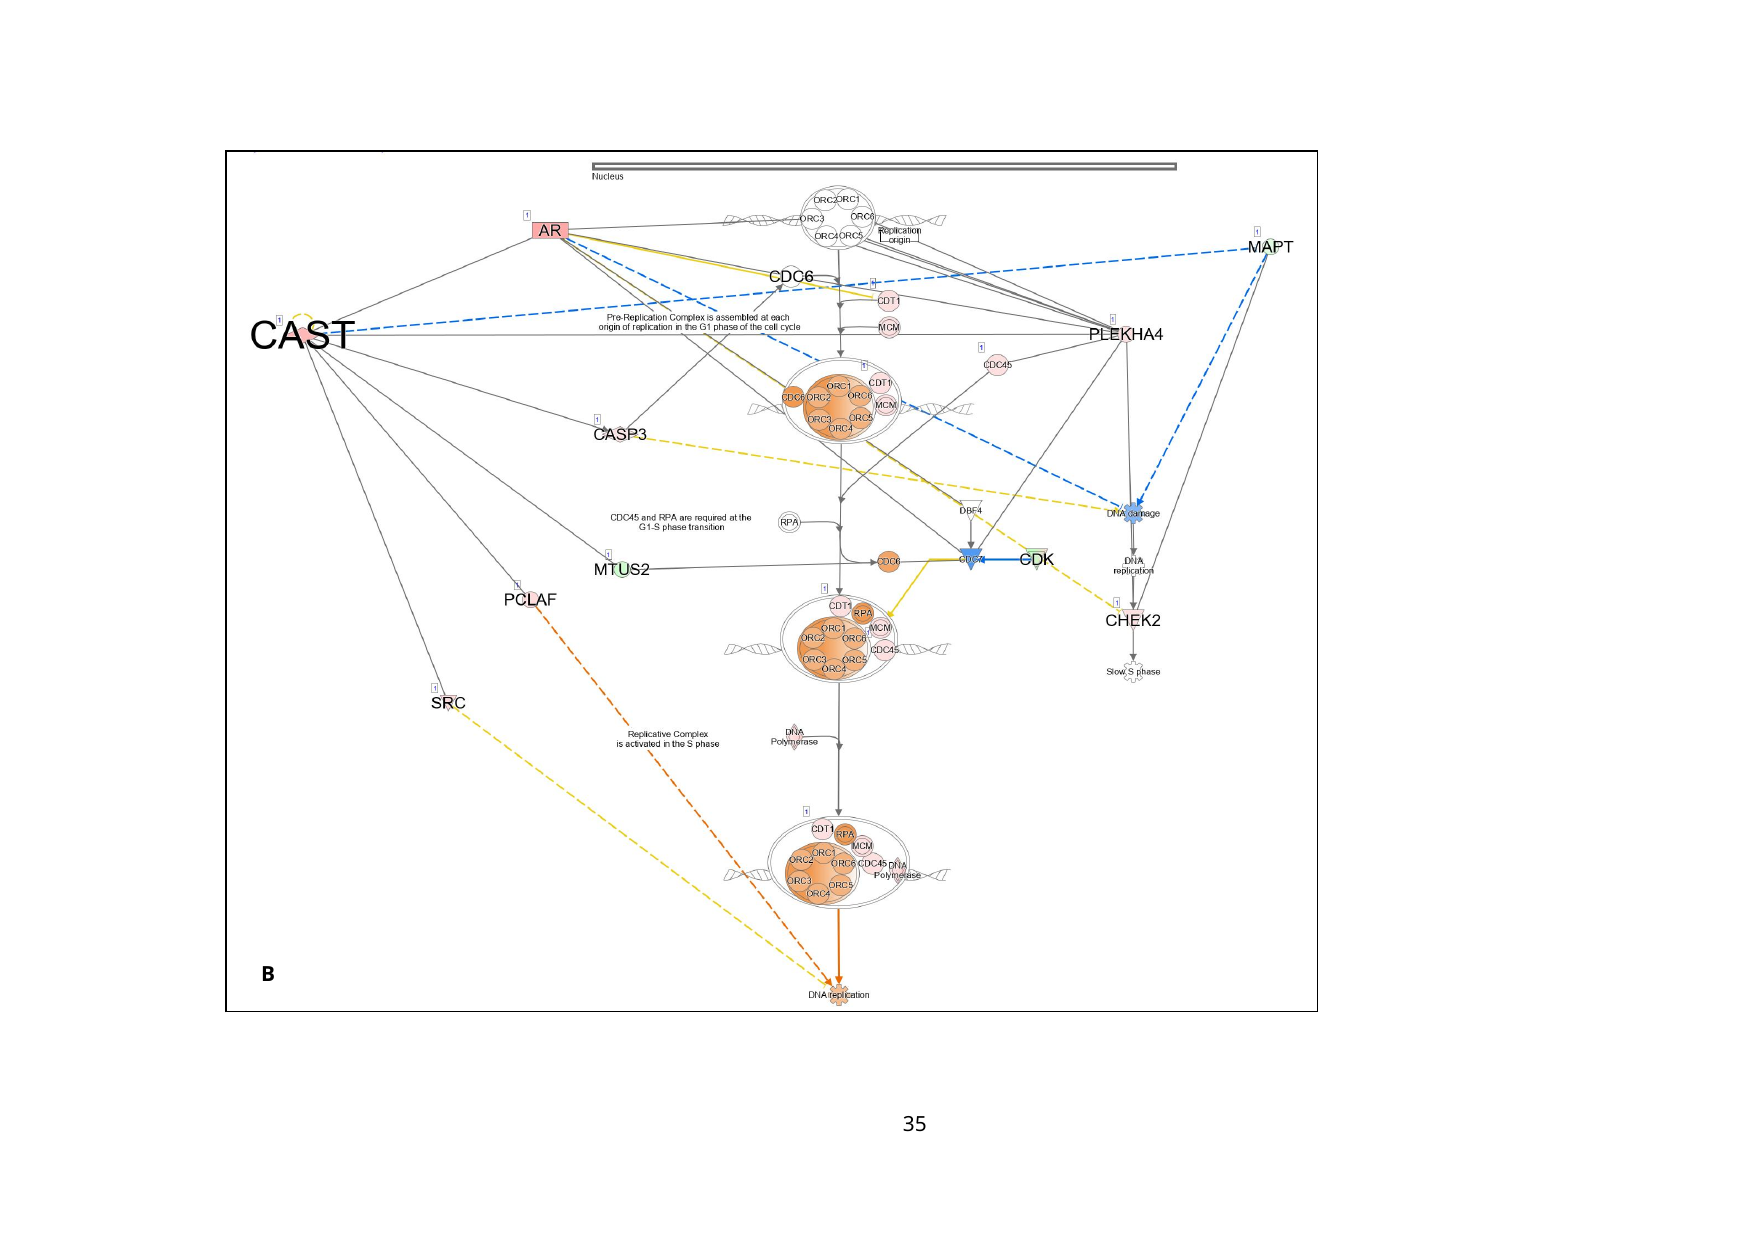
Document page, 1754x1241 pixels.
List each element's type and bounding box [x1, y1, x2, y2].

picture [227, 152, 1317, 1011]
